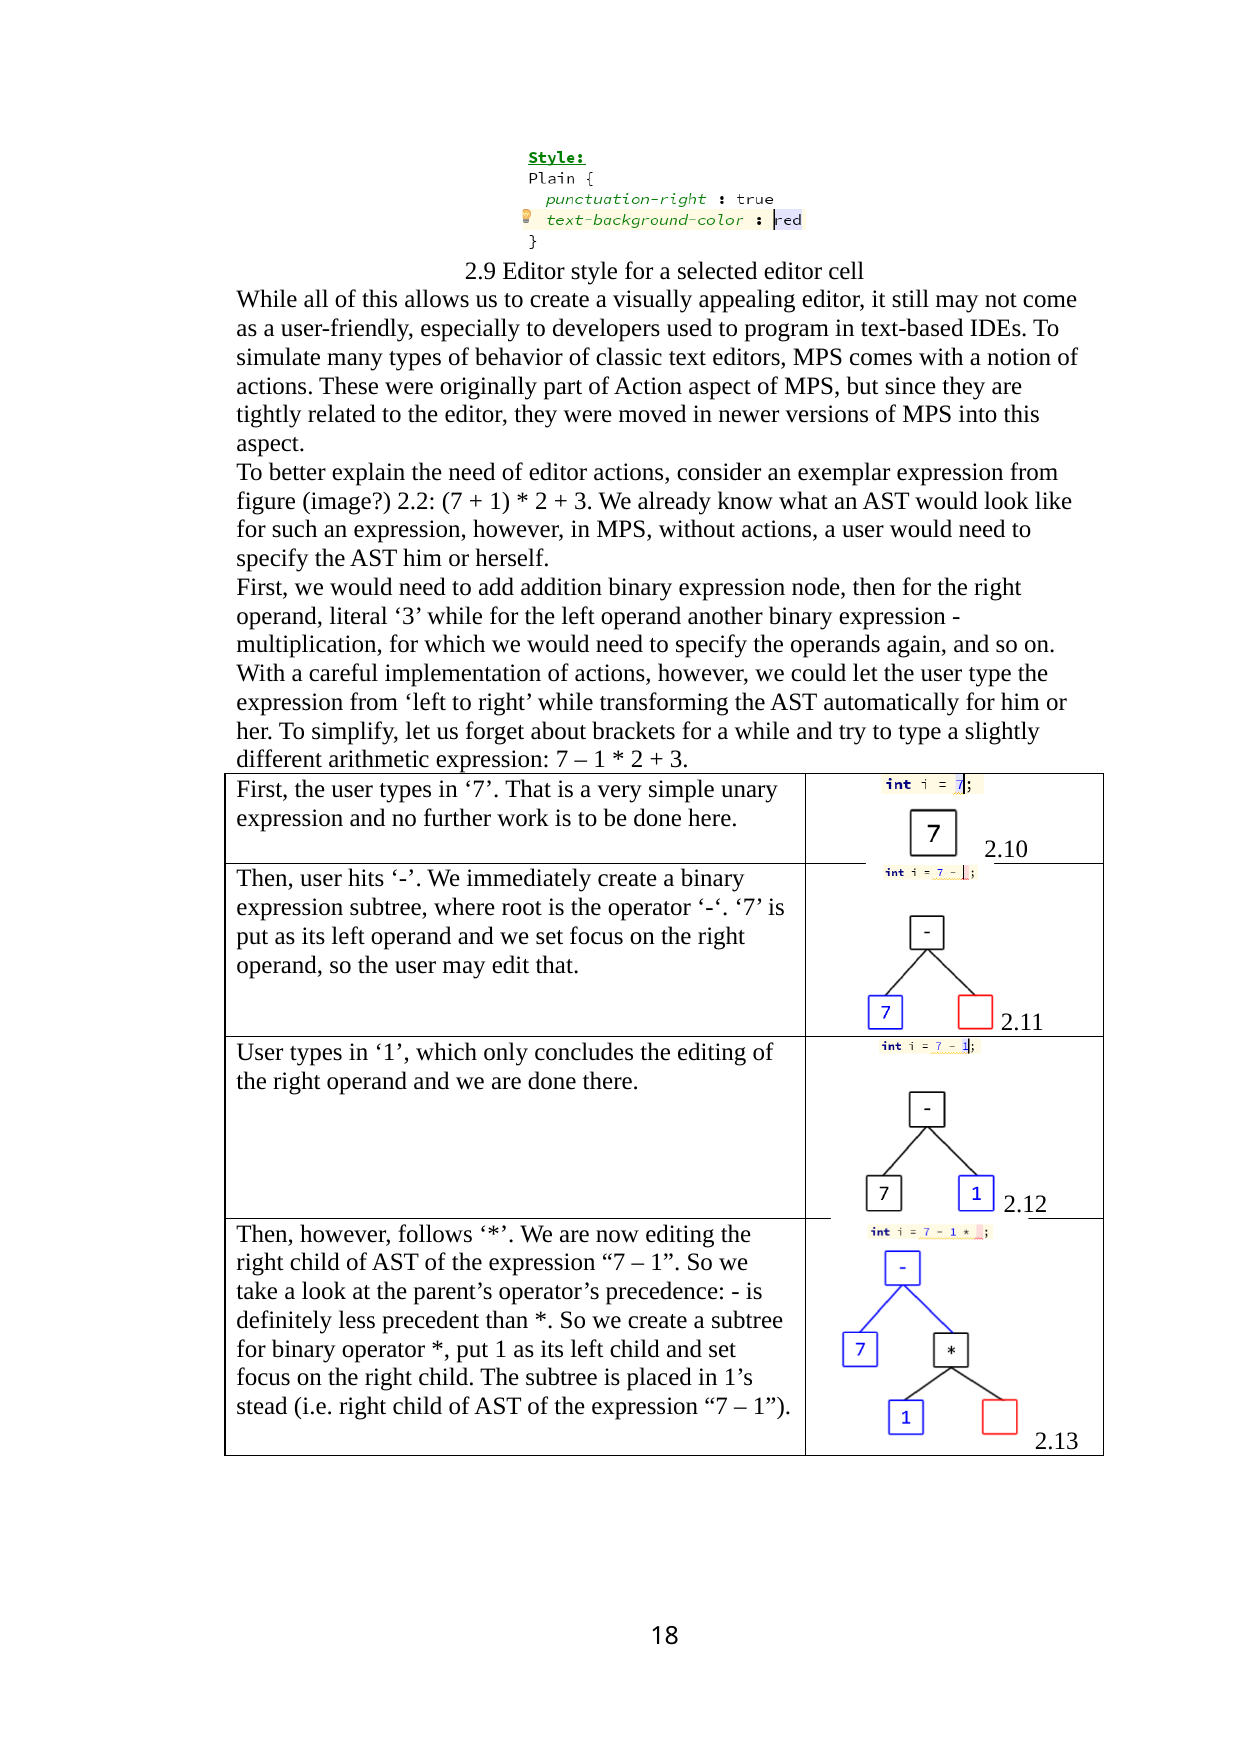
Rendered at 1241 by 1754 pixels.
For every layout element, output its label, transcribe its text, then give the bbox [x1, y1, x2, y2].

table_cell Then, however, follows ‘*’. We are now editing the right child of AST of the expression “7 – 1”. So we take a look at the parent’s operator’s precedence: - is definitely less precedent than *. So we create a subtree for binary operator *, put 1 as its left child and set focus on the right child. The subtree is placed in 1’s stead (i.e. right child of AST of the expression “7 – 1”). [226, 1219, 805, 1454]
table_cell 2.11 [806, 864, 1103, 1036]
text While all of this allows us to create a visually appealing editor, it still may not come as a user-friendly, especially to developers used to program in text-based IDEs. To simulate many types of behavior of classic text editors, MPS comes with a notion of actions. These were originally part of Action aspect of MPS, but since they are tightly related to the editor, they were moved in newer versions of MPS into this aspect. [236, 284, 1092, 457]
picture [881, 774, 985, 857]
picture [865, 863, 995, 1031]
text First, we would need to add addition binary expression node, then for the right operand, literal ‘3’ while for the left operand another binary expression - multiplication, for which we would need to specify the operands again, and so on. [236, 572, 1092, 658]
text 2.9 Editor style for a selected editor cell [236, 256, 1092, 284]
table_cell User types in ‘1’, which only concludes the editing of the right operand and we are done there. [226, 1037, 805, 1218]
table_cell 2.12 [806, 1037, 1103, 1218]
table_cell Then, user hits ‘-’. We immediately create a binary expression subtree, where root is the operator ‘-‘. ‘7’ is put as its left operand and we set focus on the right operand, so the user may edit that. [226, 864, 805, 1036]
picture [862, 1037, 997, 1213]
picture [522, 147, 807, 256]
text With a careful implementation of actions, however, we could let the user type the expression from ‘left to right’ while transforming the AST automatically for him or her. To simplify, let us forget about brackets for a while and try to type a slightly different arithmetic expression: 7 – 1 * 2 + 3. [236, 658, 1092, 773]
table_cell 2.13 [806, 1219, 1103, 1454]
table_header 2.10 [806, 774, 1103, 862]
table_header First, the user types in ‘7’. That is a very simple unary expression and no further work is to be done here. [226, 774, 805, 862]
picture [830, 1218, 1029, 1449]
text To better explain the need of editor actions, consider an exemplar expression from figure (image?) 2.2: (7 + 1) * 2 + 3. We already know what an AST would look like for such an expression, however, in MPS, without actions, a user would need to specify the AST him or herself. [236, 457, 1092, 572]
